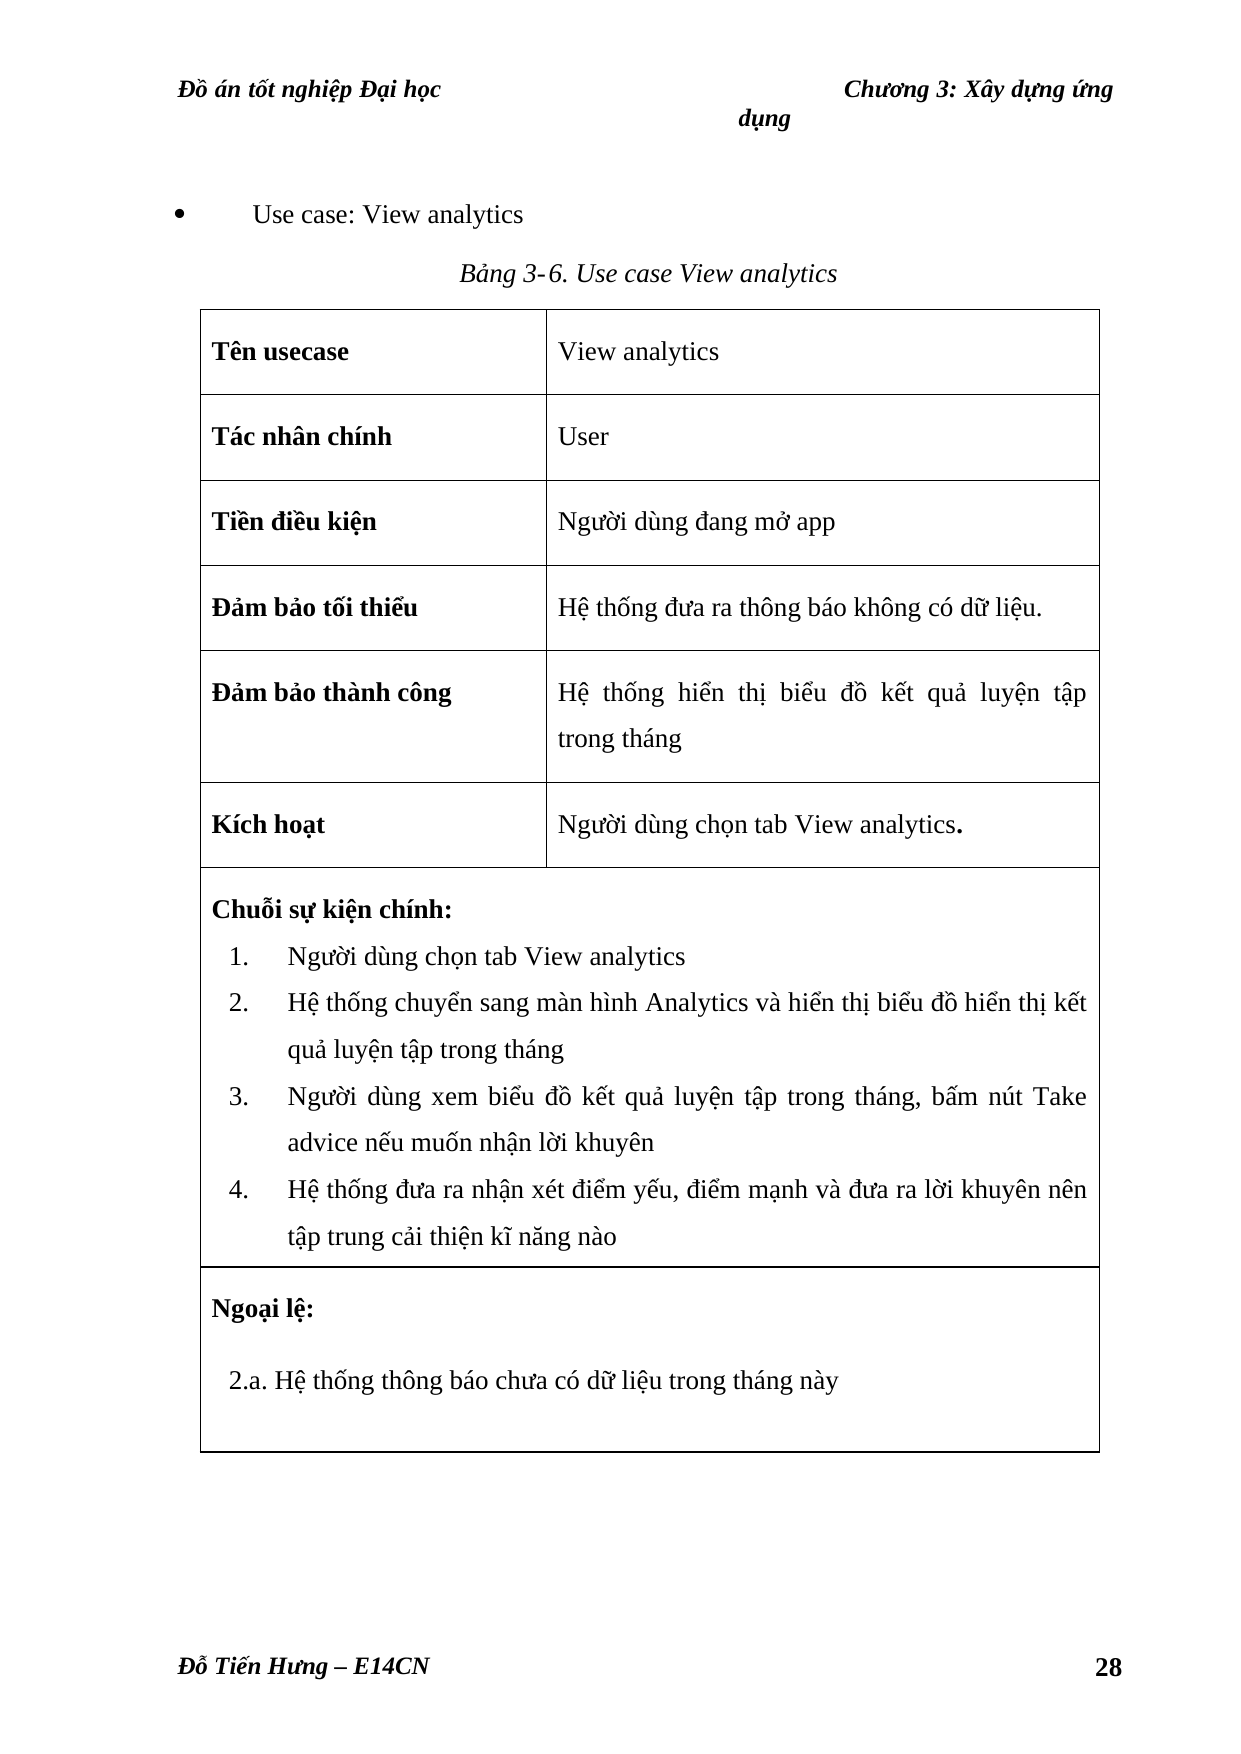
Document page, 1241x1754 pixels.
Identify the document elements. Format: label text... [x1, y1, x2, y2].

table_cell Người dùng đang mở app [547, 481, 1099, 565]
table_cell User [547, 395, 1099, 479]
table_cell Chuỗi sự kiện chính: Người dùng chọn tab View analytics Hệ thống chuyển sang màn hình Analytics và hiển thị biểu đồ hiển thị kết quả luyện tập trong tháng Người dùng xem biểu đồ kết quả luyện tập trong tháng, bấm nút Take advice nếu muốn nhận lời khuyên Hệ thống đưa ra nhận xét điểm yếu, điểm mạnh và đưa ra lời khuyên nên tập trung cải thiện kĩ năng nào [201, 868, 1099, 1266]
table_cell Hệ thống đưa ra thông báo không có dữ liệu. [547, 566, 1099, 650]
table_cell Đảm bảo tối thiểu [201, 566, 546, 650]
table_cell Tiền điều kiện [201, 481, 546, 565]
table_cell Hệ thống hiển thị biểu đồ kết quả luyện tập trong tháng [547, 651, 1099, 782]
list Use case: View analytics [175, 198, 1122, 229]
table_cell Đảm bảo thành công [201, 651, 546, 782]
table_header Tên usecase [201, 310, 546, 394]
table_header View analytics [547, 310, 1099, 394]
table_cell Kích hoạt [201, 783, 546, 867]
table_cell Tác nhân chính [201, 395, 546, 479]
table_cell Người dùng chọn tab View analytics. [547, 783, 1099, 867]
table_cell Ngoại lệ: 2.a. Hệ thống thông báo chưa có dữ liệu trong tháng này [201, 1268, 1099, 1451]
text Bảng 3-6. Use case View analytics [177, 257, 1122, 288]
